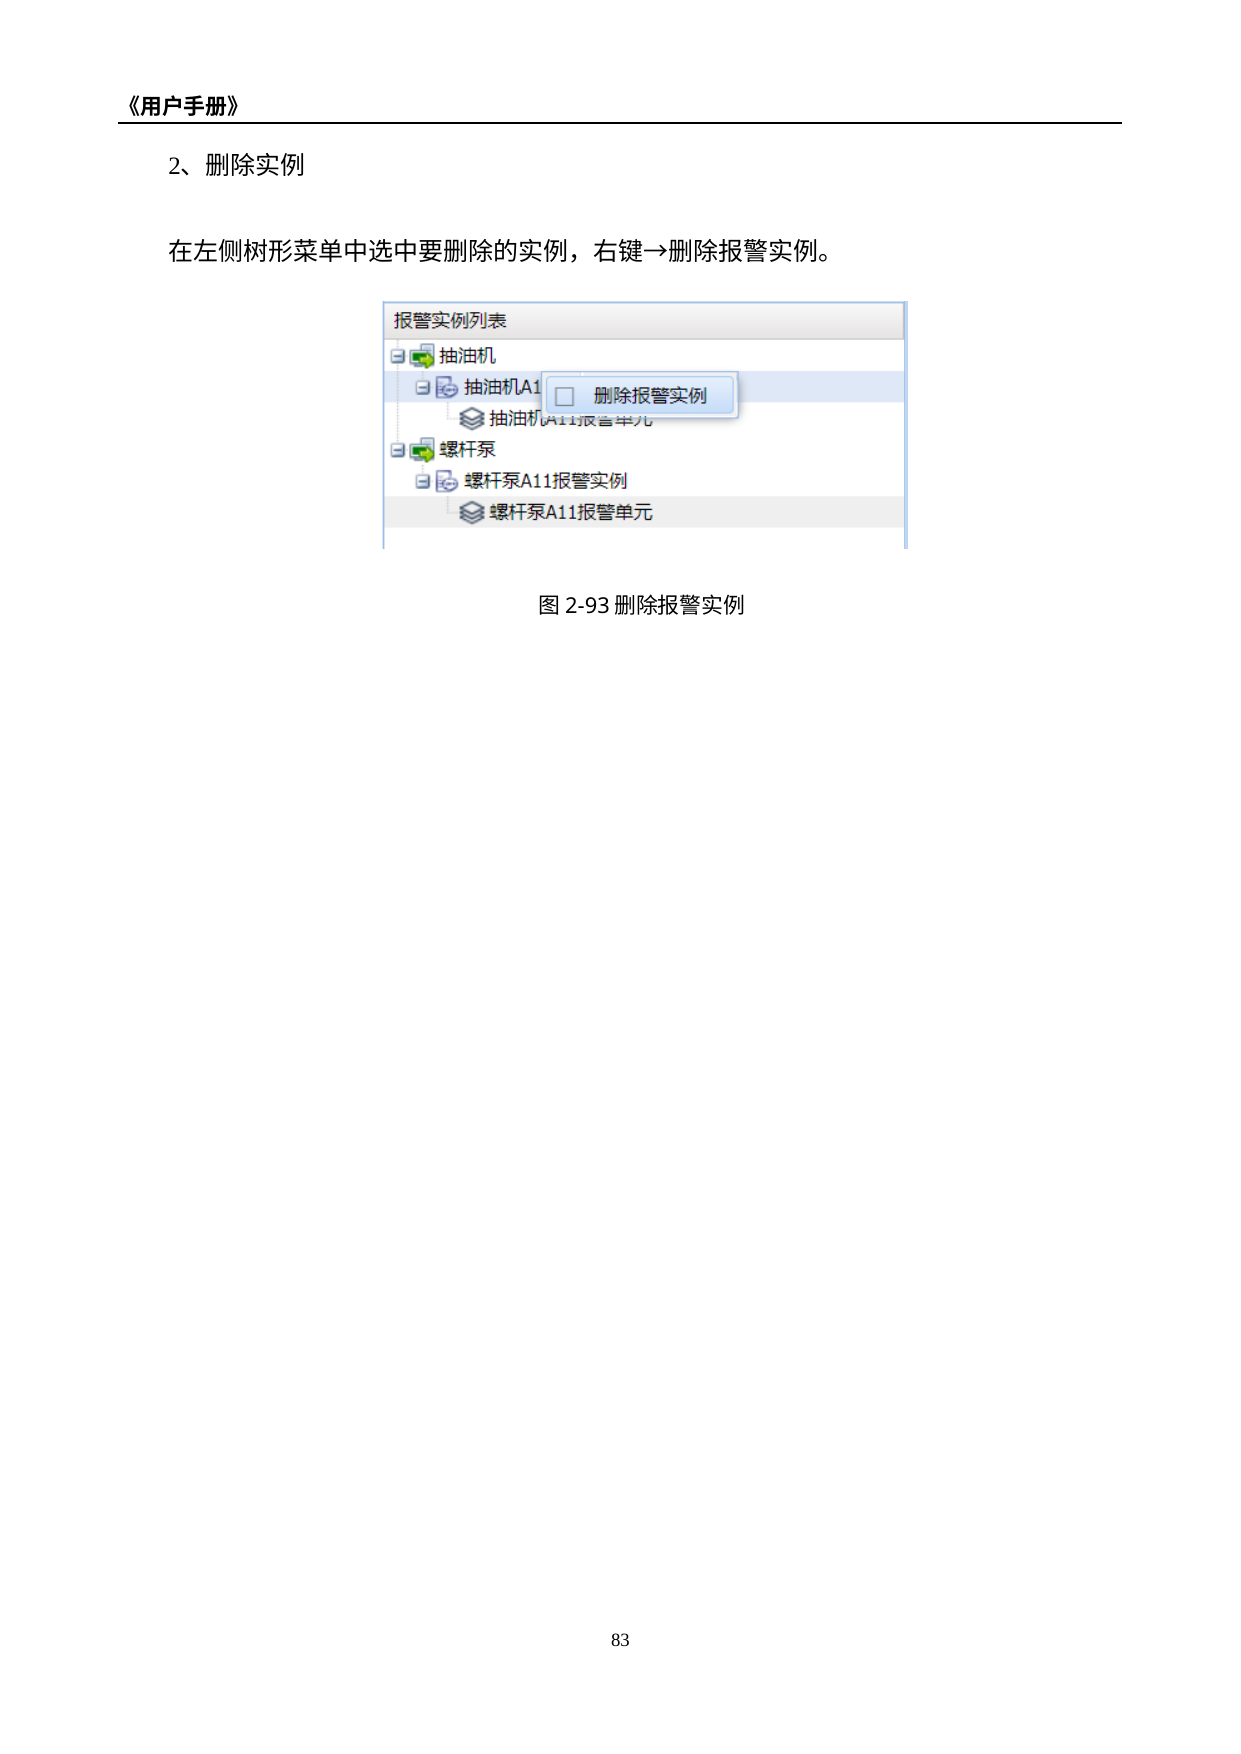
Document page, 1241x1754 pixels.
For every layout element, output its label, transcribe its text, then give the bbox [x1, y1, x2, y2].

text 图2-93删除报警实例 [118, 587, 1122, 621]
picture [382, 301, 908, 549]
text 在左侧树形菜单中选中要删除的实例，右键→删除报警实例。 [118, 215, 1122, 283]
text 2、删除实例 [118, 129, 1122, 197]
